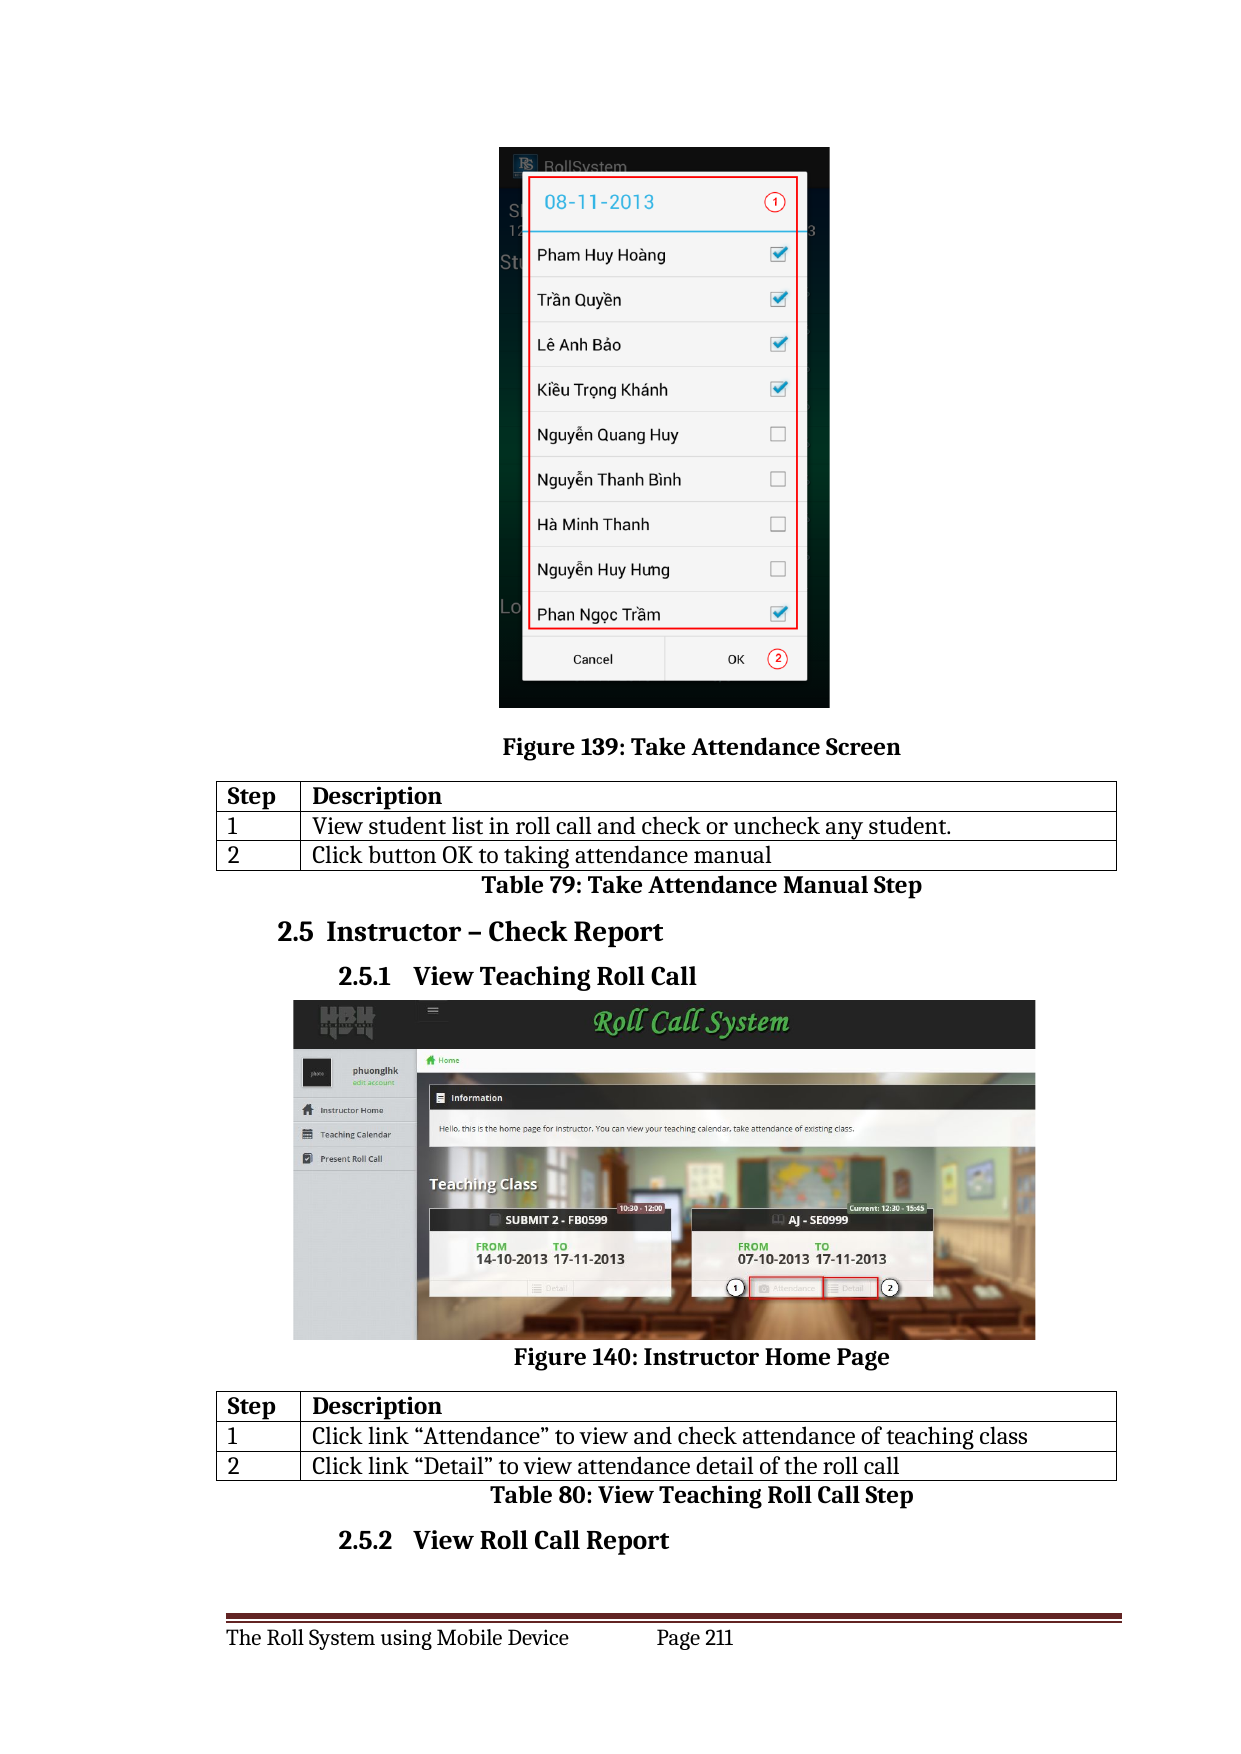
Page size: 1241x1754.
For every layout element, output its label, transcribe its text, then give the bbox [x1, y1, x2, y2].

picture [293, 1000, 1036, 1340]
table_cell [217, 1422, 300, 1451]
picture [499, 147, 830, 708]
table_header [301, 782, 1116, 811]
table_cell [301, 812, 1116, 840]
list Table 80: View Teaching Roll Call Step [282, 1481, 1122, 1510]
list Table 79: Take Attendance Manual Step [282, 871, 1122, 900]
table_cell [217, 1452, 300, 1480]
subtitle View Teaching Roll Call [338, 961, 1122, 992]
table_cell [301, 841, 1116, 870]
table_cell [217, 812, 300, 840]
list Figure 140: Instructor Home Page [282, 1343, 1122, 1372]
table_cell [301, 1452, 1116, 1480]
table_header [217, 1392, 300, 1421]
subtitle View Roll Call Report [338, 1525, 1122, 1556]
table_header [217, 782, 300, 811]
list Figure 139: Take Attendance Screen [282, 733, 1122, 762]
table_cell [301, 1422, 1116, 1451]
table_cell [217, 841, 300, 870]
subtitle Instructor – Check Report [277, 915, 1122, 948]
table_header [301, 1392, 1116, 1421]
